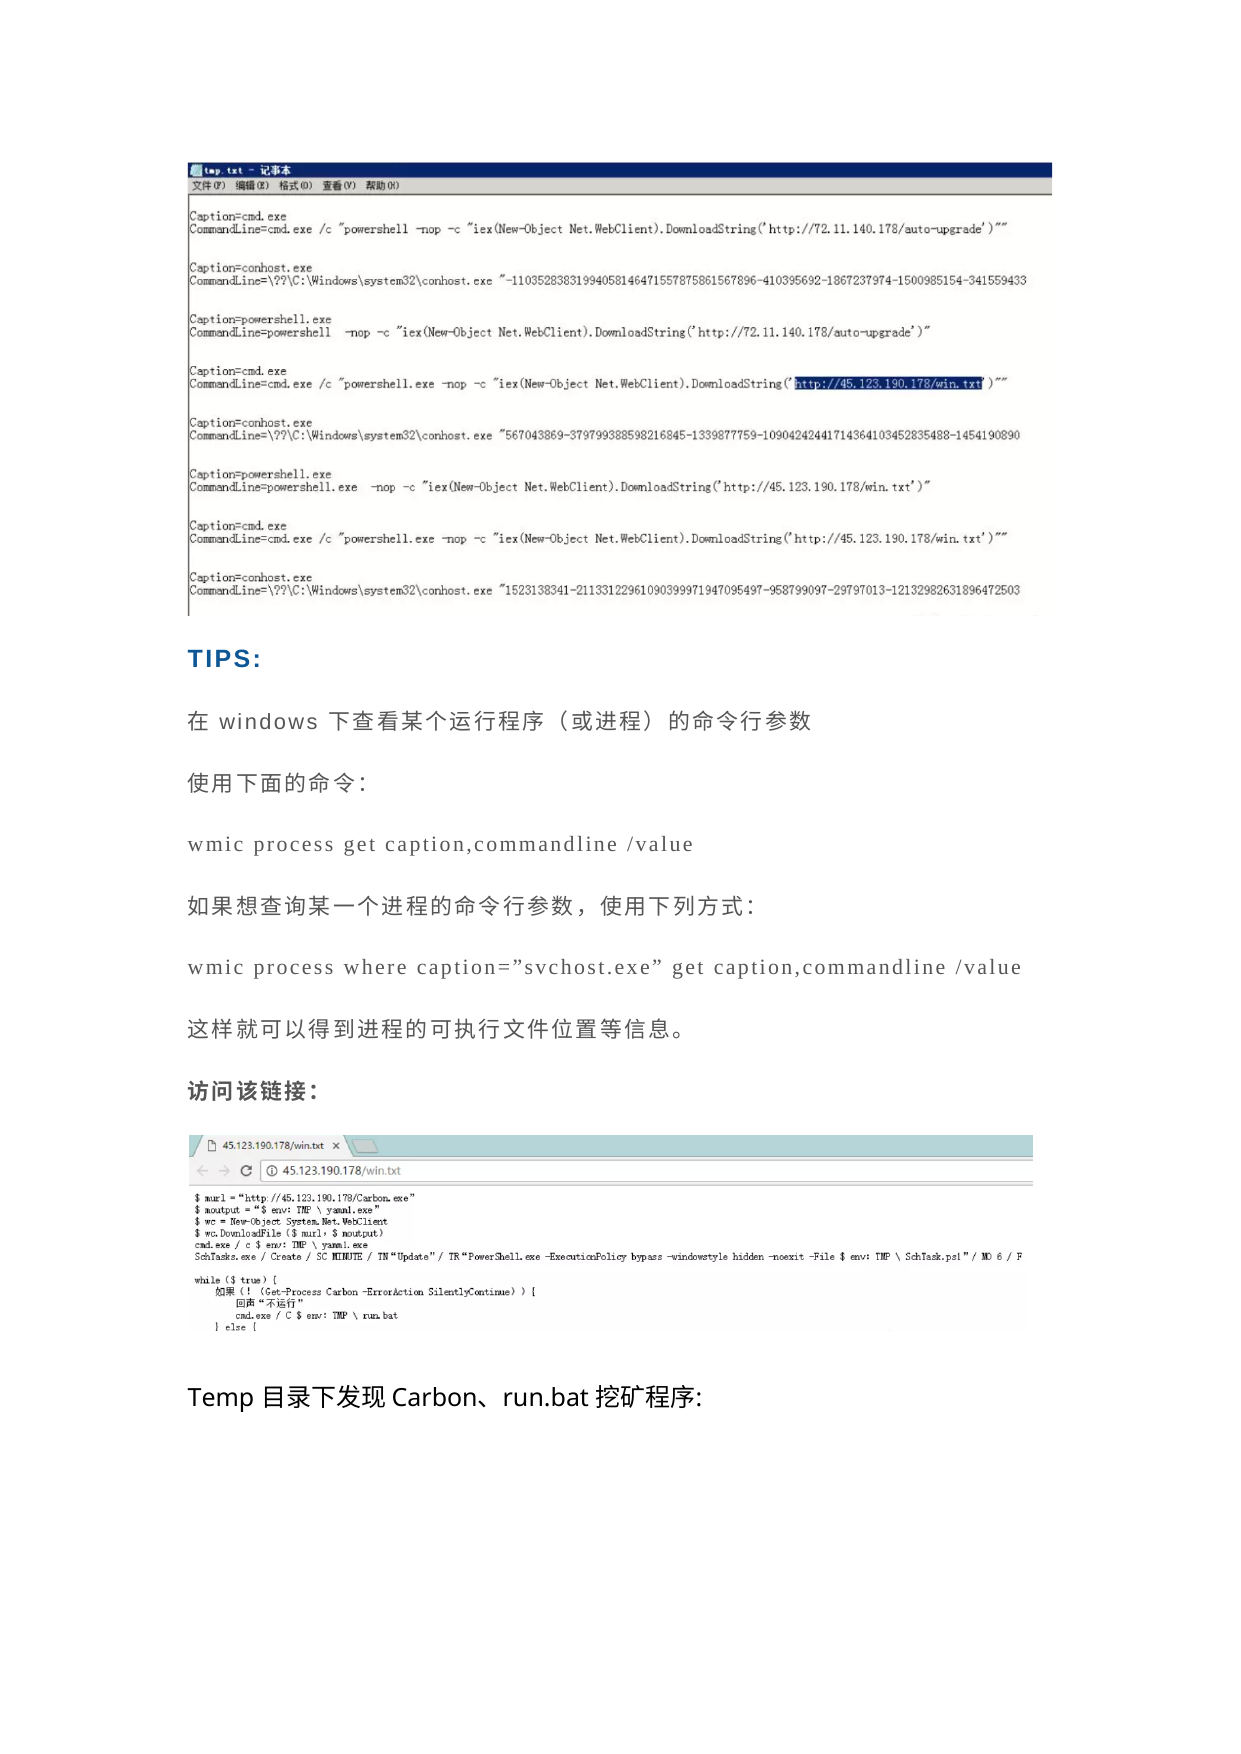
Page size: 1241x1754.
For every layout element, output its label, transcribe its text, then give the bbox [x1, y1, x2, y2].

text 这样就可以得到进程的可执行文件位置等信息。 [187, 1012, 1053, 1044]
text 访问该链接： [187, 1074, 1053, 1106]
text Temp 目录下发现 Carbon、run.bat 挖矿程序: [187, 1363, 1053, 1428]
text 使用下面的命令： [187, 765, 1053, 798]
text wmic process get caption,commandline /value [187, 827, 1053, 859]
picture [187, 1135, 1053, 1331]
picture [187, 162, 1053, 616]
text wmic process where caption=”svchost.exe” get caption,commandline /value [187, 950, 1053, 983]
text 在 windows 下查看某个运行程序（或进程）的命令行参数 [187, 704, 1053, 736]
text 如果想查询某一个进程的命令行参数，使用下列方式： [187, 889, 1053, 921]
subtitle TIPS: [187, 642, 1053, 674]
